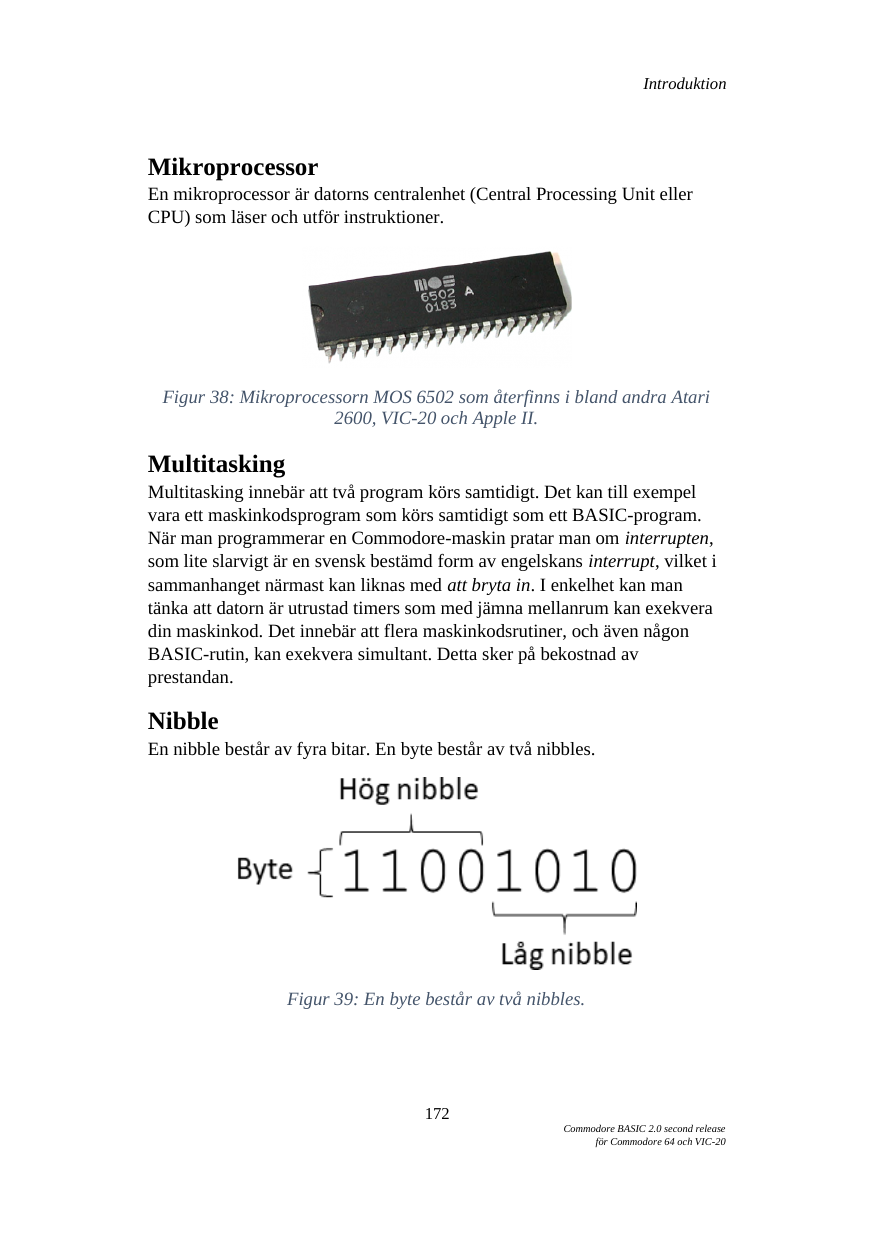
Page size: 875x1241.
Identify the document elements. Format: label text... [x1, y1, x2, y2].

subtitle Nibble [148, 706, 726, 735]
subtitle Mikroprocessor [148, 152, 726, 181]
picture [302, 246, 572, 368]
picture [237, 777, 637, 970]
text Figur 38: Mikroprocessorn MOS 6502 som återfinns i bland andra Atari 2600, VIC-20 och Apple II. [148, 386, 726, 429]
text En mikroprocessor är datorns centralenhet (Central Processing Unit eller CPU) som läser och utför instruktioner. [148, 183, 726, 228]
text Multitasking innebär att två program körs samtidigt. Det kan till exempel vara ett maskinkodsprogram som körs samtidigt som ett BASIC-program. När man programmerar en Commodore-maskin pratar man om interrupten, som lite slarvigt är en svensk bestämd form av engelskans interrupt, vilket i sammanhanget närmast kan liknas med att bryta in. I enkelhet kan man tänka att datorn är utrustad timers som med jämna mellanrum kan exekvera din maskinkod. Det innebär att flera maskinkodsrutiner, och även någon BASIC-rutin, kan exekvera simultant. Detta sker på bekostnad av prestandan. [148, 481, 726, 688]
text En nibble består av fyra bitar. En byte består av två nibbles. [148, 737, 726, 759]
subtitle Multitasking [148, 449, 726, 478]
text Figur 39: En byte består av två nibbles. [148, 988, 726, 1009]
